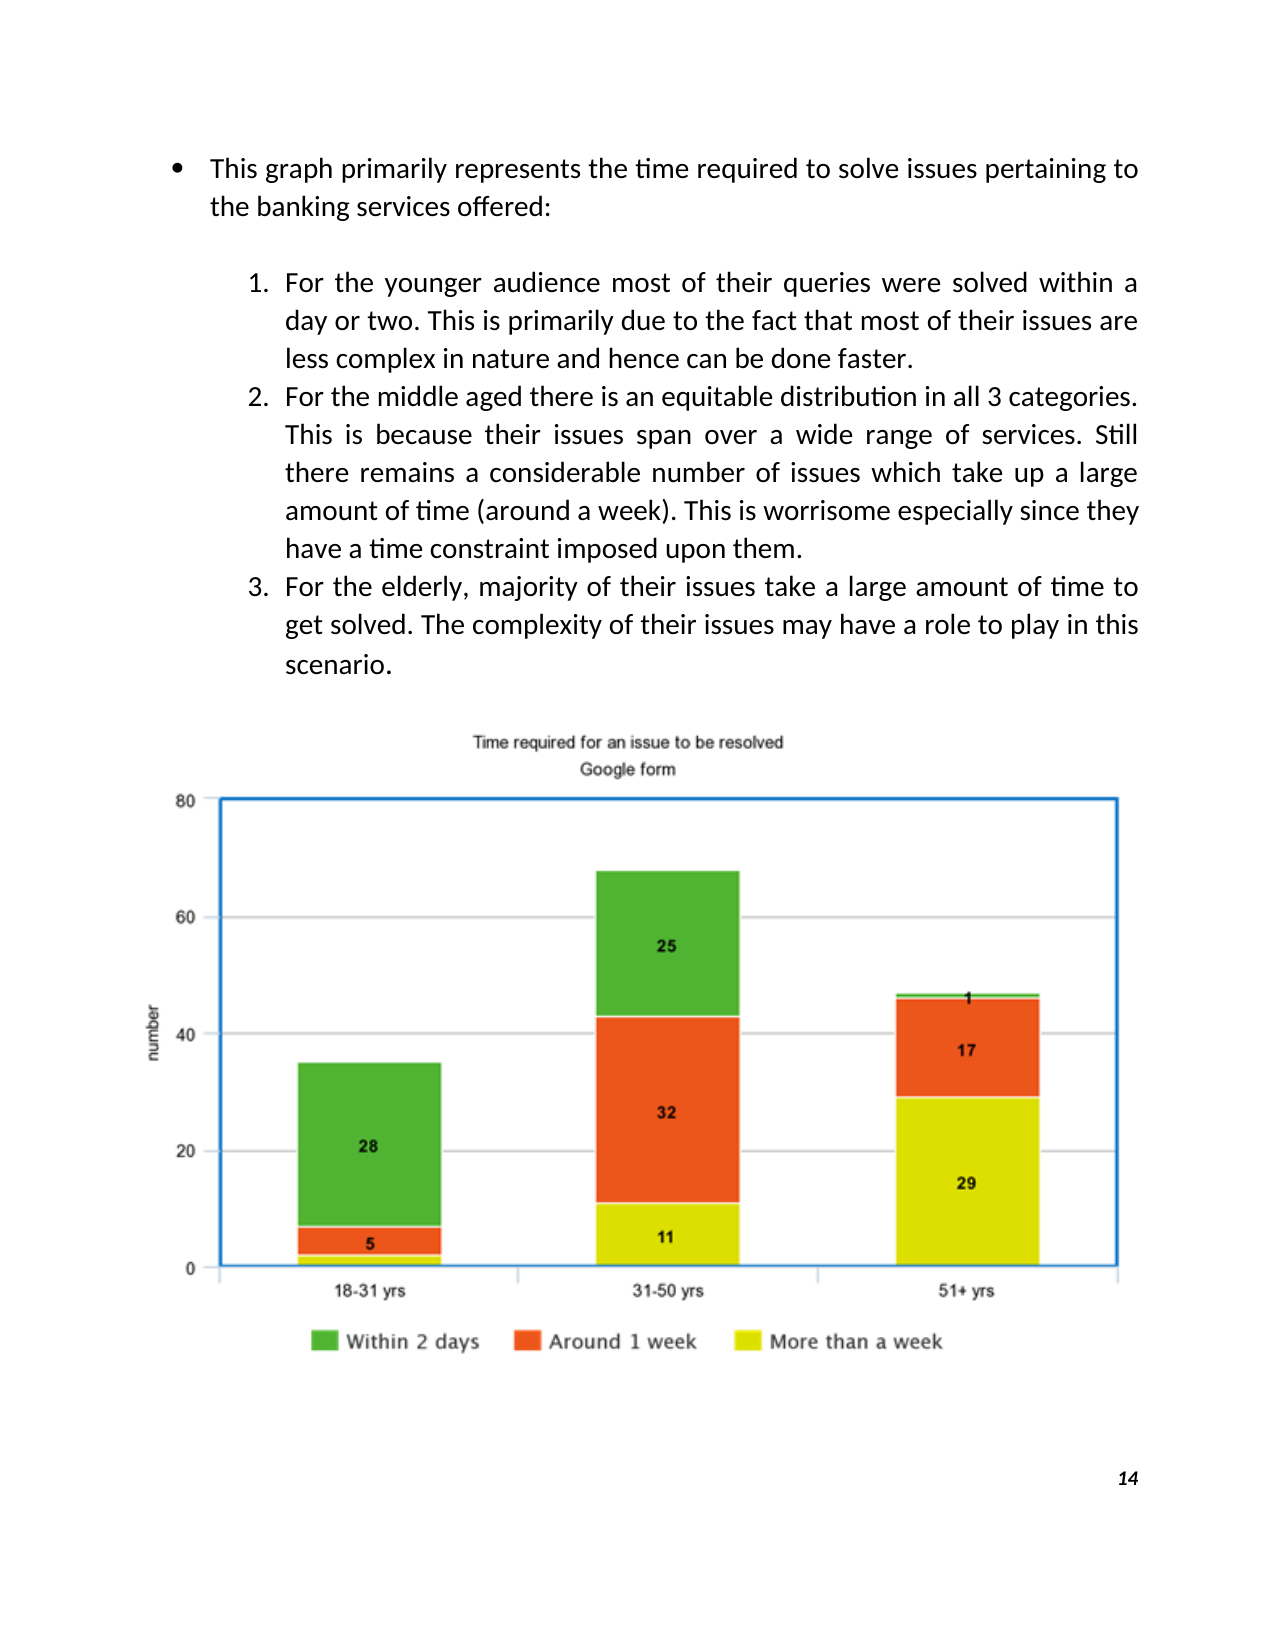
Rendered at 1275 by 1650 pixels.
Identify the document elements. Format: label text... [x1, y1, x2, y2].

list For the middle aged there is an equitable distribution in all 3 categories. This is because their issues span over a wide range of services. Still there remains a considerable number of issues which take up a large amount of time (around a week). This is worrisome especially since they have a time constraint imposed upon them. [247, 378, 1140, 566]
list For the younger audience most of their queries were solved within a day or two. This is primarily due to the fact that most of their issues are less complex in nature and hence can be done faster. [247, 264, 1140, 376]
list For the elderly, majority of their issues take a large amount of time to get solved. The complexity of their issues may have a role to play in this scenario. [247, 568, 1140, 683]
picture [123, 720, 1129, 1365]
list This graph primarily represents the time required to solve issues pertaining to the banking services offered: [172, 150, 1140, 224]
